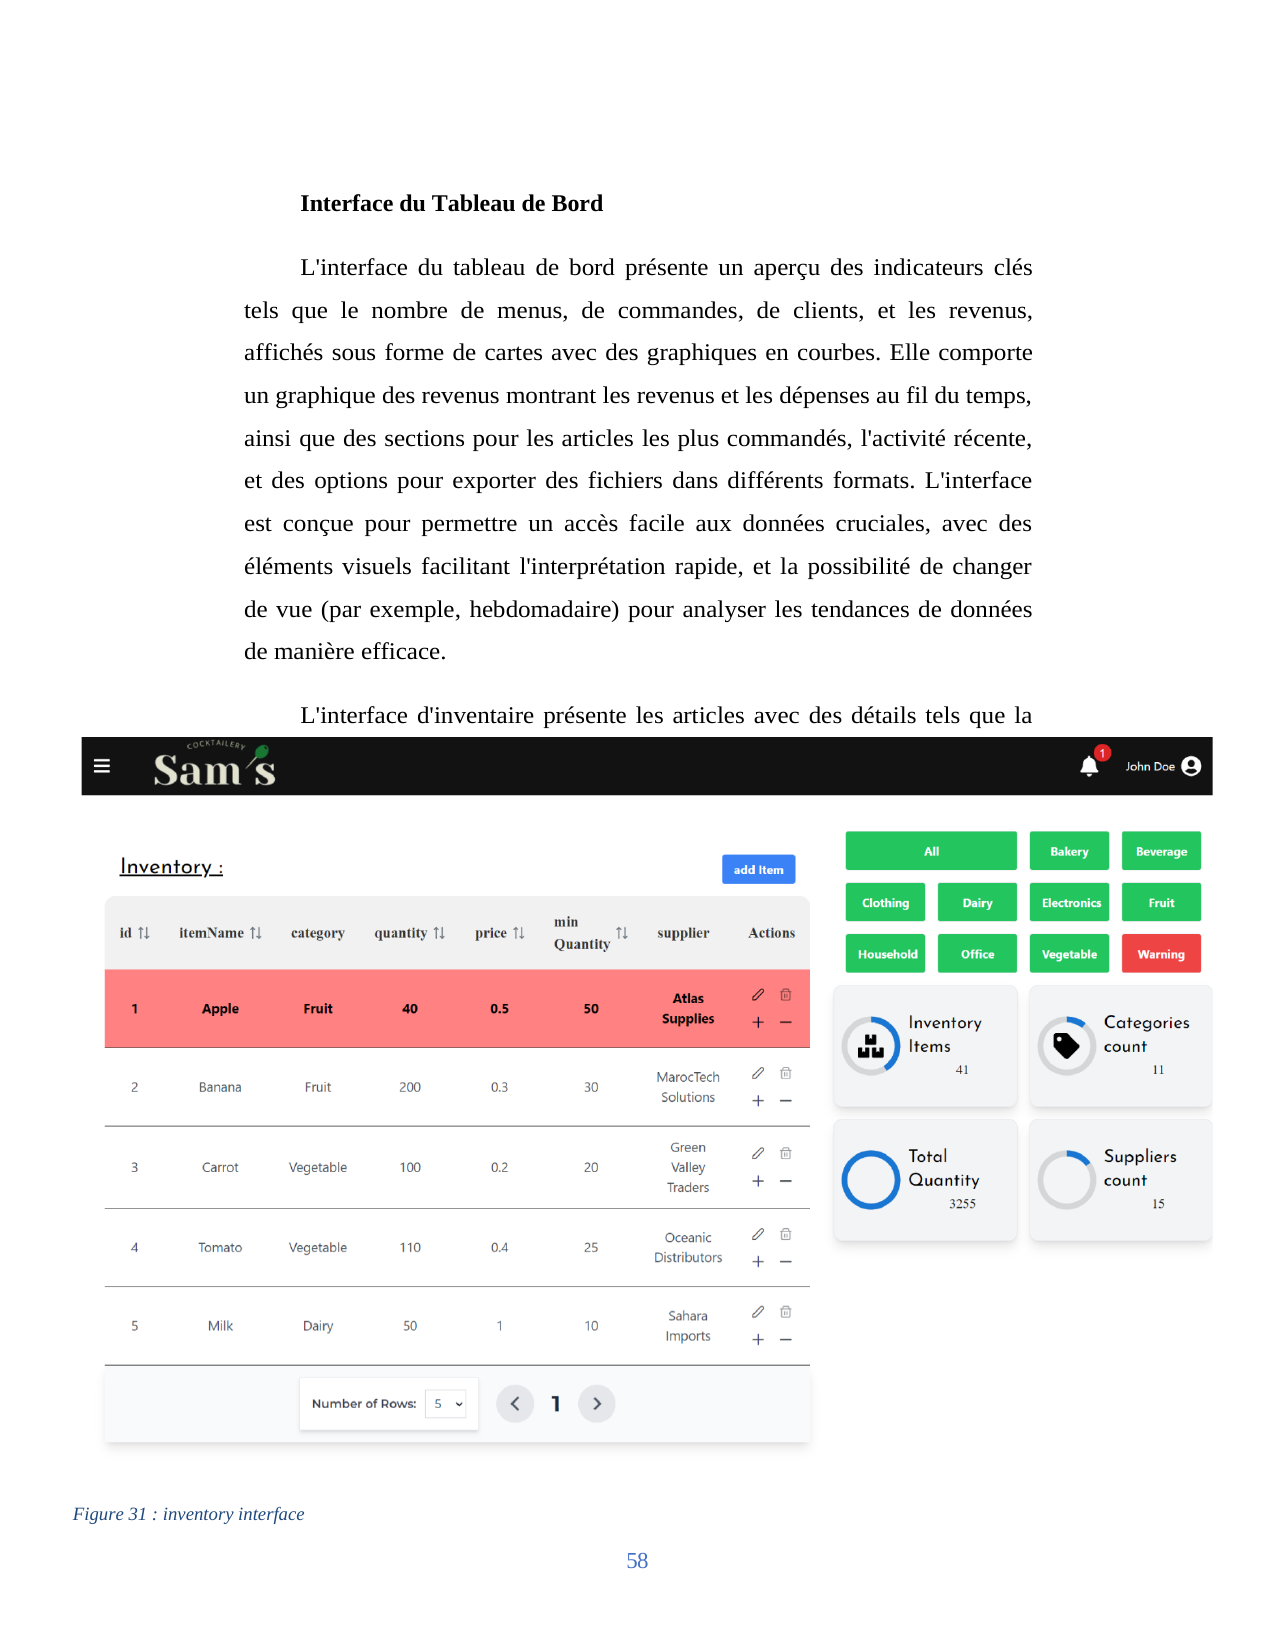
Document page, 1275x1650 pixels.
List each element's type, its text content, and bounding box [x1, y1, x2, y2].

picture [81, 737, 1213, 1507]
text Interface du Tableau de Bord [244, 189, 1034, 217]
text L'interface du tableau de bord présente un aperçu des indicateurs clés tels que le nombre de menus, de commandes, de clients, et les revenus, affichés sous forme de cartes avec des graphiques en courbes. Elle comporte un graphique des revenus montrant les revenus et les dépenses au fil du temps, ainsi que des sections pour les articles les plus commandés, l'activité récente, et des options pour exporter des fichiers dans différents formats. L'interface est conçue pour permettre un accès facile aux données cruciales, avec des éléments visuels facilitant l'interprétation rapide, et la possibilité de changer de vue (par exemple, hebdomadaire) pour analyser les tendances de données de manière efficace. [244, 253, 1034, 665]
